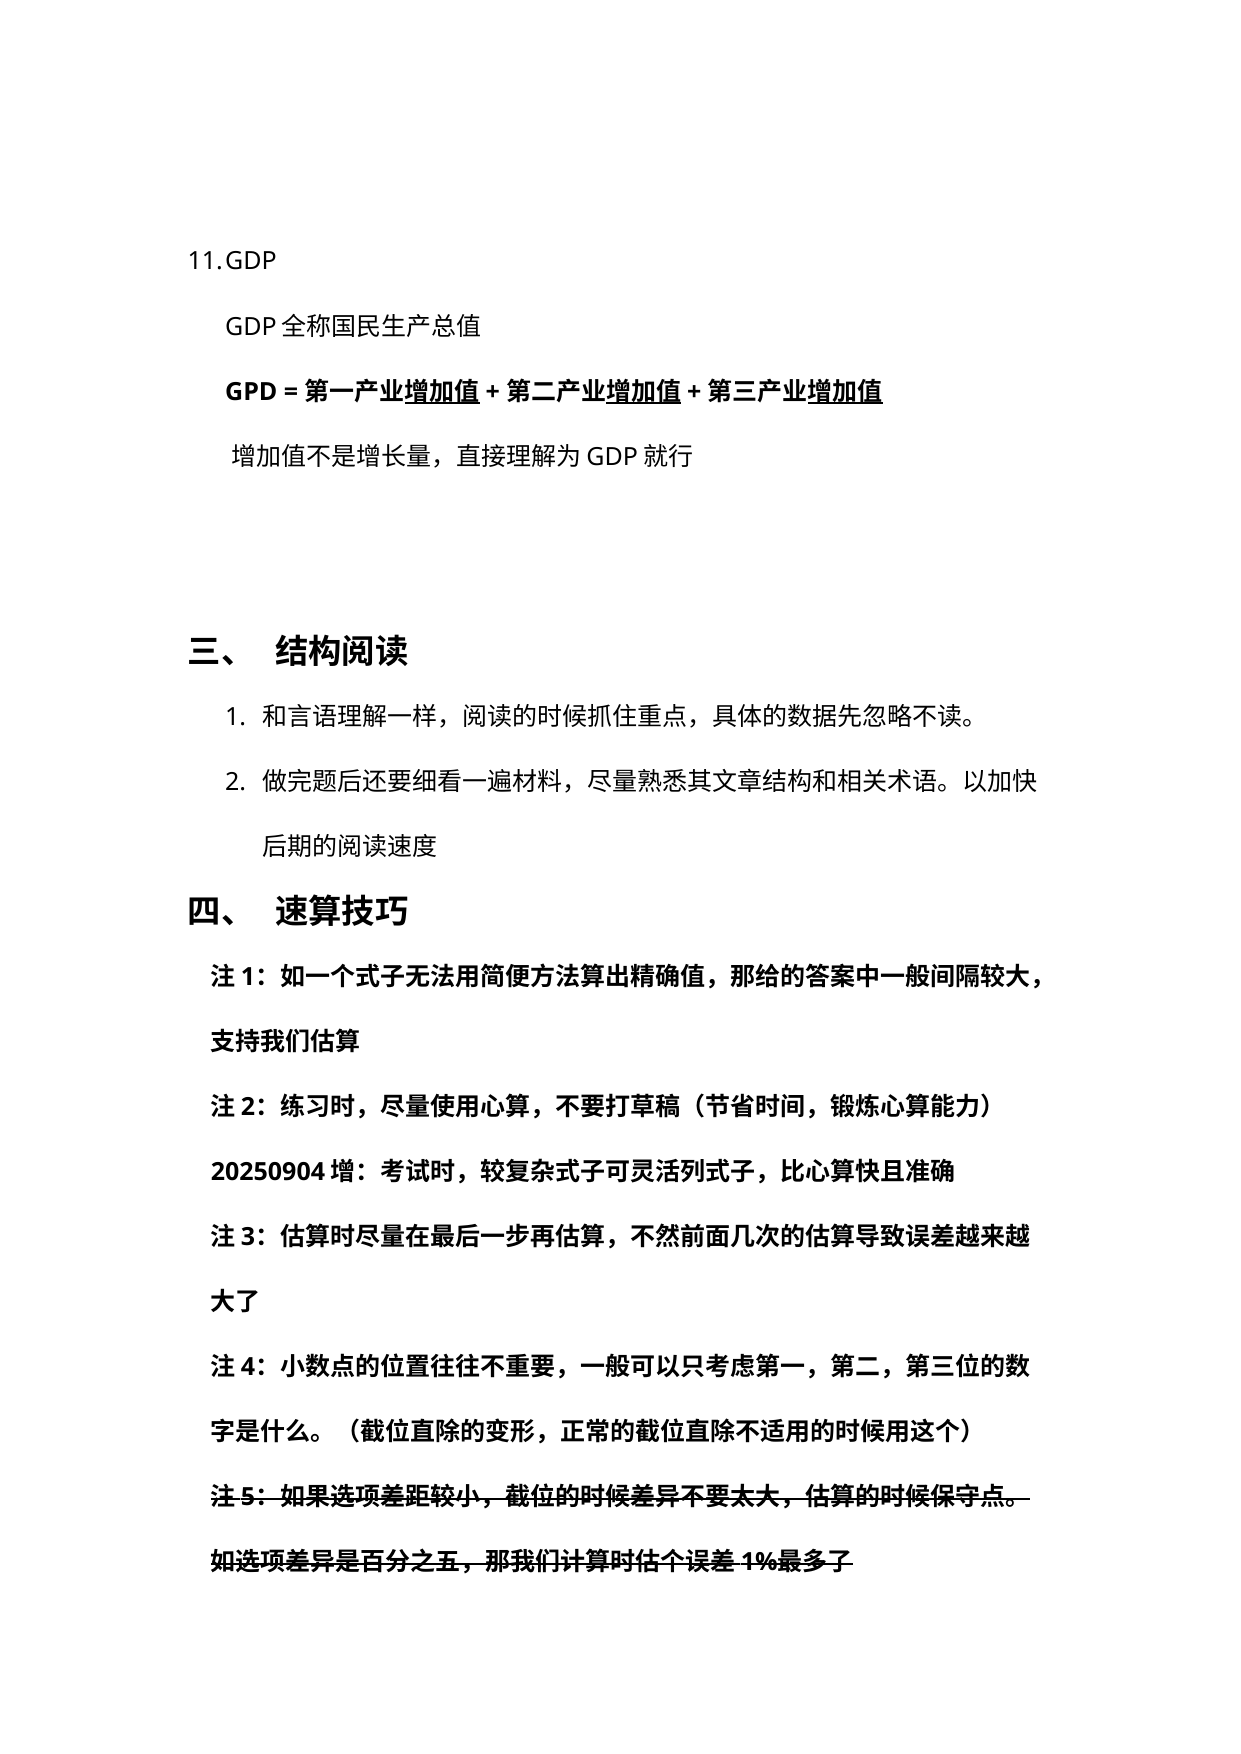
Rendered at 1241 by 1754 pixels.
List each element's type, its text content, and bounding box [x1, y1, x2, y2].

list GDP [187, 227, 1053, 292]
list 和言语理解一样，阅读的时候抓住重点，具体的数据先忽略不读。 [225, 682, 1053, 747]
list 注2：练习时，尽量使用心算，不要打草稿（节省时间，锻炼心算能力） 20250904增：考试时，较复杂式子可灵活列式子，比心算快且准确 [211, 1072, 1053, 1202]
list 注3：估算时尽量在最后一步再估算，不然前面几次的估算导致误差越来越大了 [211, 1202, 1053, 1332]
list 注5：如果选项差距较小，截位的时候差异不要太大，估算的时候保守点。如选项差异是百分之五，那我们计算时估个误差1%最多了 [211, 1462, 1053, 1592]
list GDP全称国民生产总值 [225, 292, 1053, 357]
list 结构阅读 [187, 617, 1053, 682]
list 注4：小数点的位置往往不重要，一般可以只考虑第一，第二，第三位的数字是什么。（截位直除的变形，正常的截位直除不适用的时候用这个） [211, 1332, 1053, 1462]
list 增加值不是增长量，直接理解为GDP就行 [225, 422, 1053, 487]
list GPD = 第一产业增加值 + 第二产业增加值 + 第三产业增加值 [225, 357, 1053, 422]
list 速算技巧 [187, 877, 1053, 942]
list 注1：如一个式子无法用简便方法算出精确值，那给的答案中一般间隔较大，支持我们估算 [211, 942, 1053, 1072]
list 做完题后还要细看一遍材料，尽量熟悉其文章结构和相关术语。以加快后期的阅读速度 [225, 747, 1053, 877]
